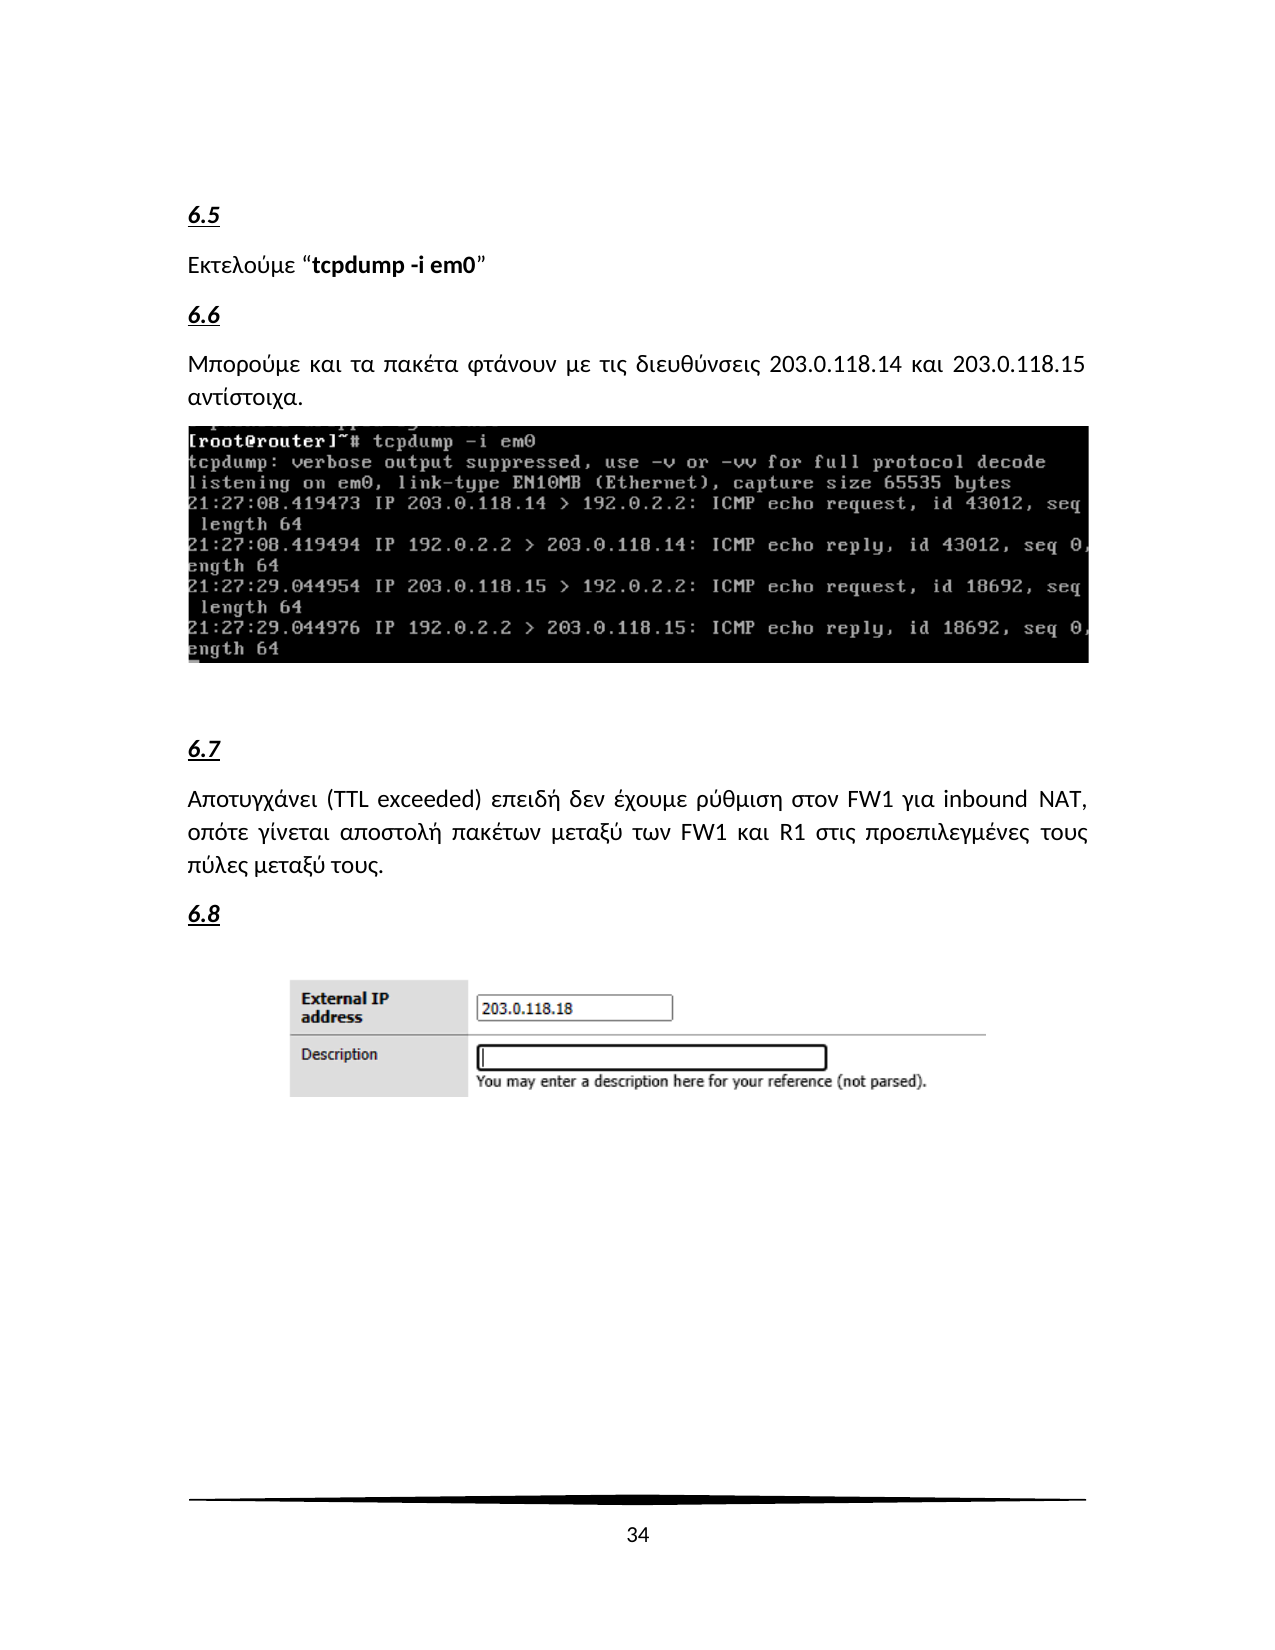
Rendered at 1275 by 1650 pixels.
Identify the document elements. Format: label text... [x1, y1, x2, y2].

text Αποτυγχάνει (TTL exceeded) επειδή δεν έχουμε ρύθμιση στον FW1 για inbound NAT, οπότε γίνεται αποστολή πακέτων μεταξύ των FW1 και R1 στις προεπιλεγμένες τους πύλες μεταξύ τους. [187, 783, 1087, 879]
text 6.8 [187, 898, 1087, 929]
text 6.5 [187, 199, 1087, 230]
text Μπορούμε και τα πακέτα φτάνουν με τις διευθύνσεις 203.0.118.14 και 203.0.118.15 αντίστοιχα. [187, 348, 1087, 412]
picture [276, 967, 986, 1097]
picture [188, 426, 1089, 663]
text Εκτελούμε “tcpdump -i em0” [187, 249, 1087, 280]
text 6.7 [187, 733, 1087, 764]
text 6.6 [187, 299, 1087, 329]
